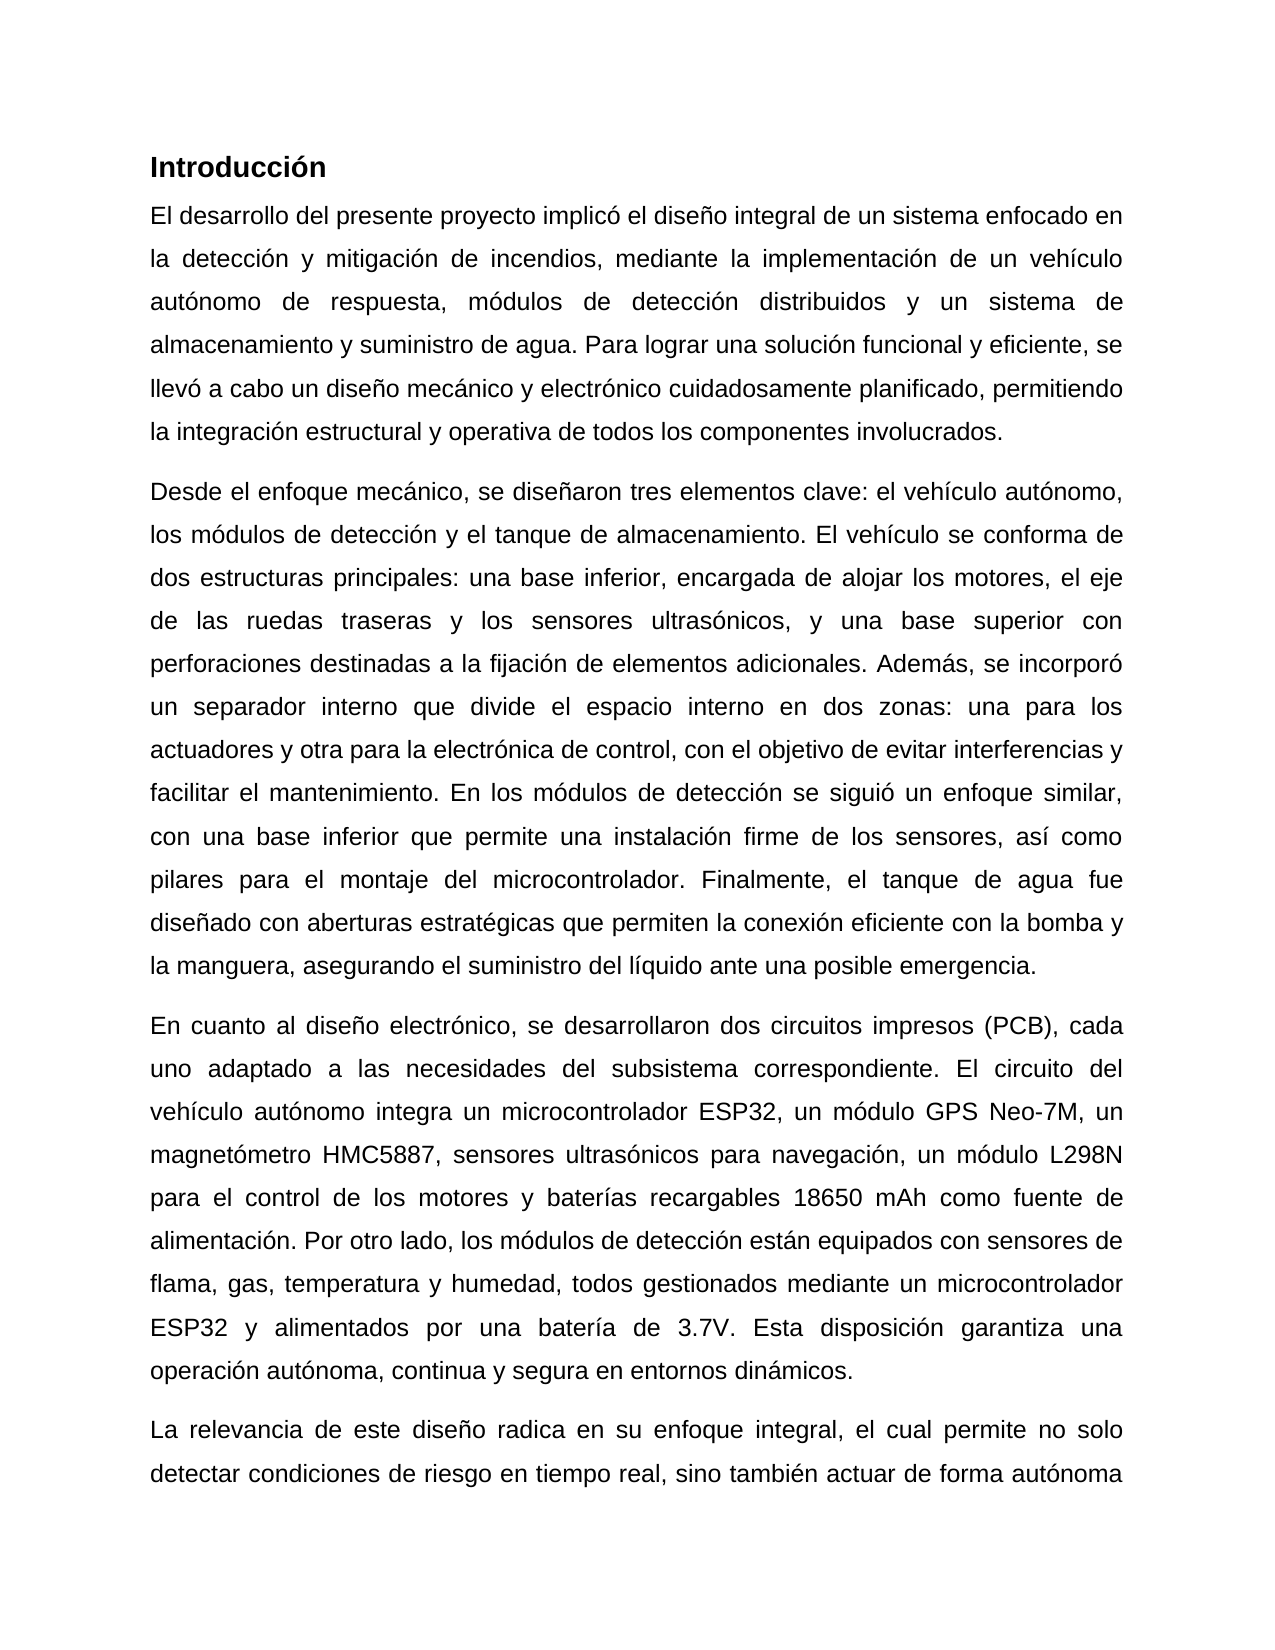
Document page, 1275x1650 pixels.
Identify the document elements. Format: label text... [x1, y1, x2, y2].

text El desarrollo del presente proyecto implicó el diseño integral de un sistema enfocado en la detección y mitigación de incendios, mediante la implementación de un vehículo autónomo de respuesta, módulos de detección distribuidos y un sistema de almacenamiento y suministro de agua. Para lograr una solución funcional y eficiente, se llevó a cabo un diseño mecánico y electrónico cuidadosamente planificado, permitiendo la integración estructural y operativa de todos los componentes involucrados. [150, 201, 1125, 445]
text Desde el enfoque mecánico, se diseñaron tres elementos clave: el vehículo autónomo, los módulos de detección y el tanque de almacenamiento. El vehículo se conforma de dos estructuras principales: una base inferior, encargada de alojar los motores, el eje de las ruedas traseras y los sensores ultrasónicos, y una base superior con perforaciones destinadas a la fijación de elementos adicionales. Además, se incorporó un separador interno que divide el espacio interno en dos zonas: una para los actuadores y otra para la electrónica de control, con el objetivo de evitar interferencias y facilitar el mantenimiento. En los módulos de detección se siguió un enfoque similar, con una base inferior que permite una instalación firme de los sensores, así como pilares para el montaje del microcontrolador. Finalmente, el tanque de agua fue diseñado con aberturas estratégicas que permiten la conexión eficiente con la bomba y la manguera, asegurando el suministro del líquido ante una posible emergencia. [150, 476, 1125, 979]
text En cuanto al diseño electrónico, se desarrollaron dos circuitos impresos (PCB), cada uno adaptado a las necesidades del subsistema correspondiente. El circuito del vehículo autónomo integra un microcontrolador ESP32, un módulo GPS Neo-7M, un magnetómetro HMC5887, sensores ultrasónicos para navegación, un módulo L298N para el control de los motores y baterías recargables 18650 mAh como fuente de alimentación. Por otro lado, los módulos de detección están equipados con sensores de flama, gas, temperatura y humedad, todos gestionados mediante un microcontrolador ESP32 y alimentados por una batería de 3.7V. Esta disposición garantiza una operación autónoma, continua y segura en entornos dinámicos. [150, 1011, 1125, 1384]
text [150, 1415, 1125, 1487]
subtitle Introducción [150, 150, 1125, 183]
